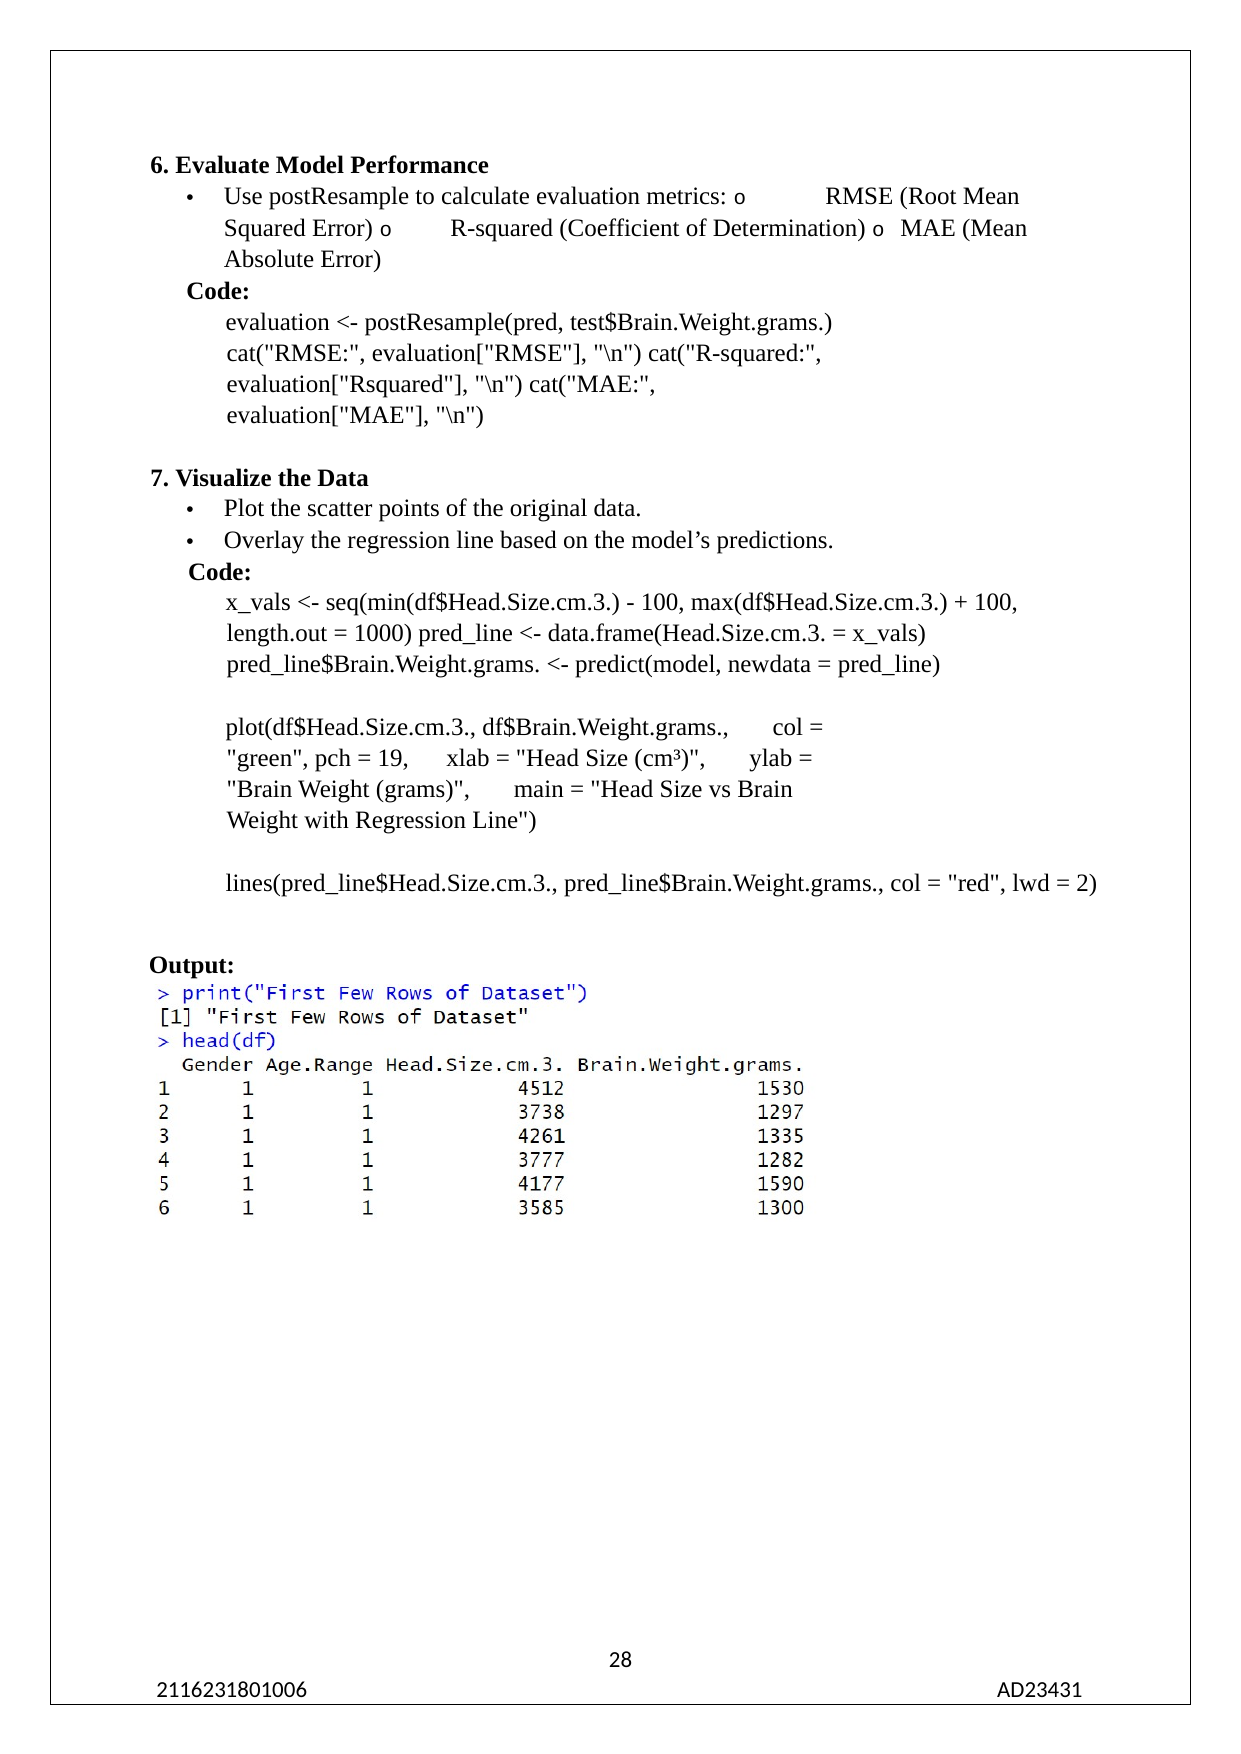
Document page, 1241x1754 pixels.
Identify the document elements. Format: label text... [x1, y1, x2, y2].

list Evaluate Model Performance [150, 150, 1098, 179]
text evaluation <- postResample(pred, test$Brain.Weight.grams.) cat("RMSE:", evaluation["RMSE"], "\n") cat("R-squared:", evaluation["Rsquared"], "\n") cat("MAE:", evaluation["MAE"], "\n") [225, 307, 846, 429]
picture [154, 984, 822, 1222]
list Plot the scatter points of the original data. [186, 493, 1098, 522]
text x_vals <- seq(min(df$Head.Size.cm.3.) - 100, max(df$Head.Size.cm.3.) + 100, length.out = 1000) pred_line <- data.frame(Head.Size.cm.3. = x_vals) pred_line$Brain.Weight.grams. <- predict(model, newdata = pred_line) [225, 587, 1027, 678]
list Use postResample to calculate evaluation metrics: o RMSE (Root Mean Squared Error) o R-squared (Coefficient of Determination) o MAE (Mean Absolute Error) [186, 181, 1098, 273]
text Code: [188, 557, 1098, 585]
list Visualize the Data [150, 463, 1098, 491]
text lines(pred_line$Head.Size.cm.3., pred_line$Brain.Weight.grams., col = "red", lwd = 2) [225, 868, 1098, 897]
text Code: [149, 276, 1098, 305]
list Overlay the regression line based on the model’s predictions. [186, 525, 1098, 554]
text Output: [149, 950, 1098, 979]
text plot(df$Head.Size.cm.3., df$Brain.Weight.grams., col = "green", pch = 19, xlab = "Head Size (cm³)", ylab = "Brain Weight (grams)", main = "Head Size vs Brain Weight with Regression Line") [225, 712, 861, 834]
